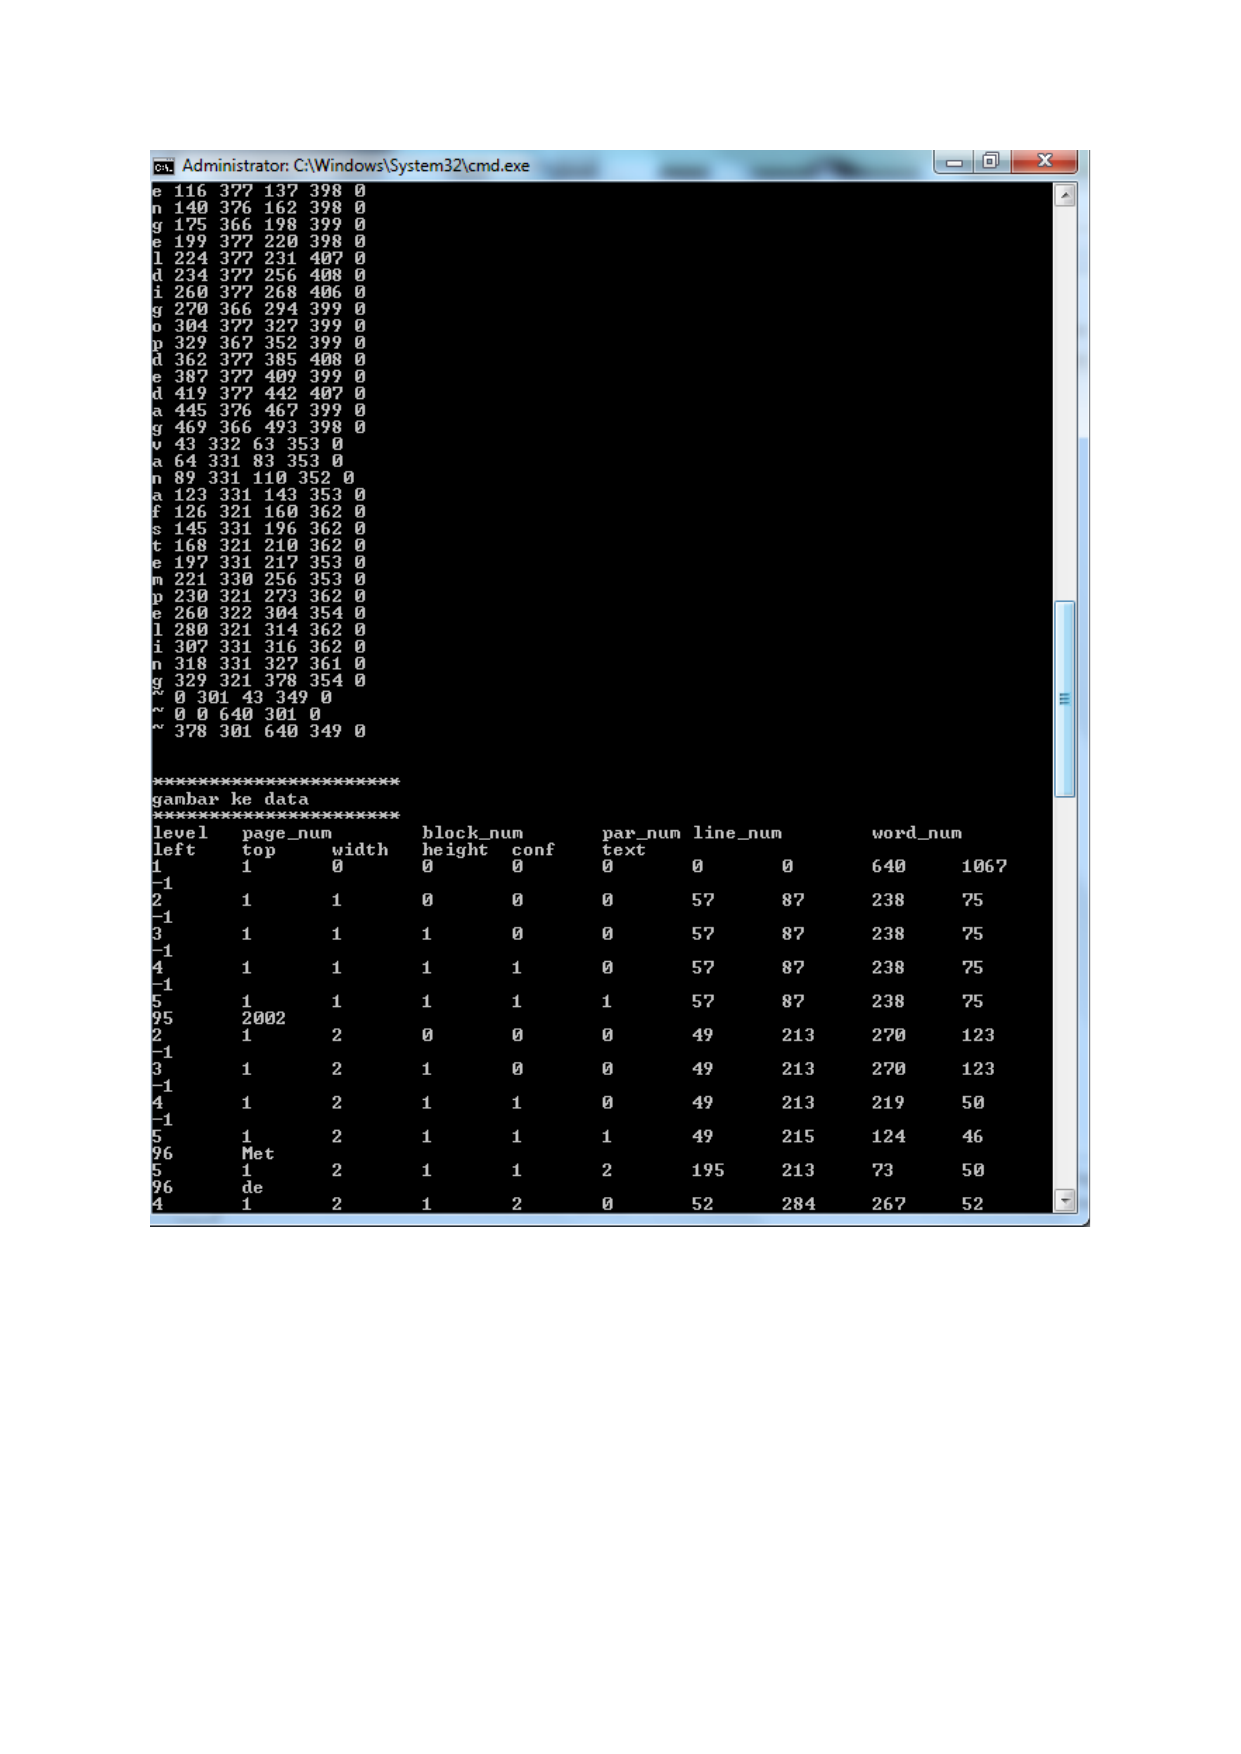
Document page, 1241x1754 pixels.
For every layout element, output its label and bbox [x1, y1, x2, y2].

picture [150, 150, 1091, 1227]
